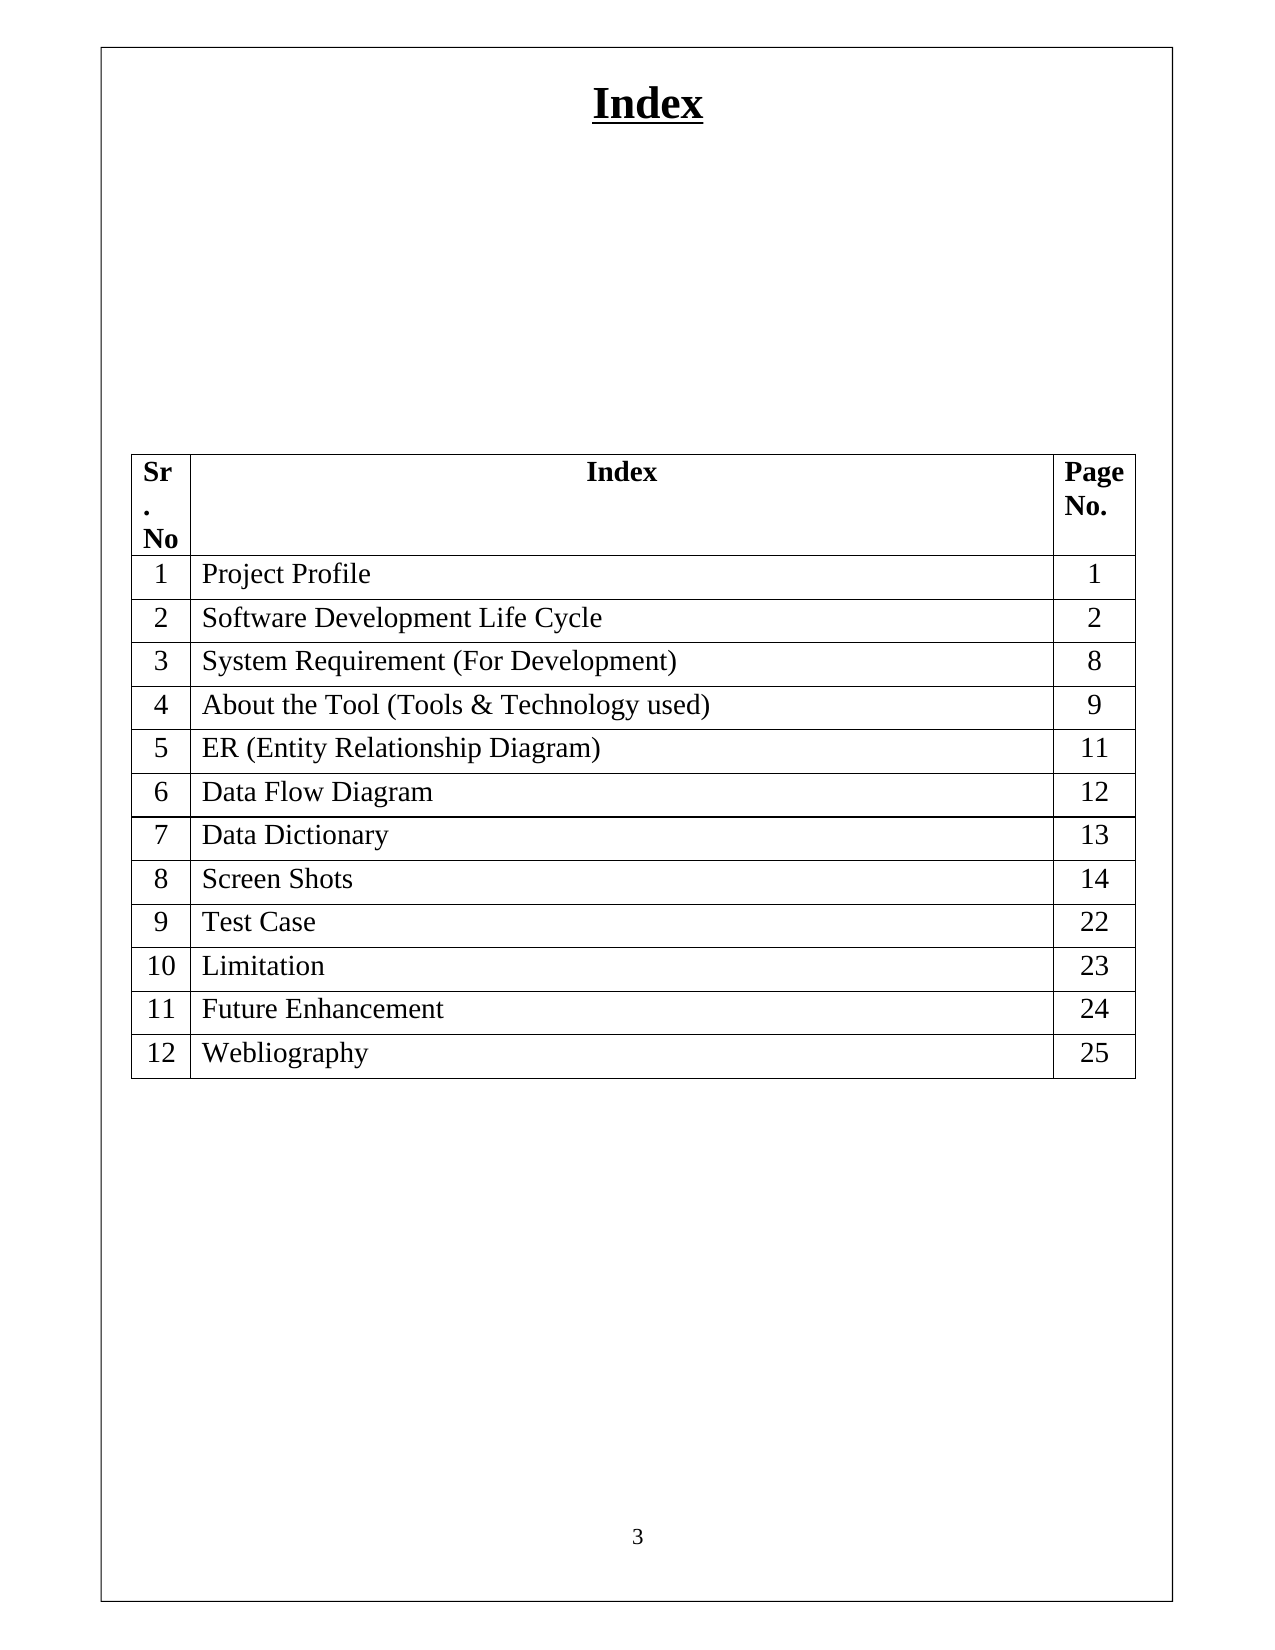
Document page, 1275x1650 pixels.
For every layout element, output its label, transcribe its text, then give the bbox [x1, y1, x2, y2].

table_cell ER (Entity Relationship Diagram) [191, 730, 1053, 773]
table_cell Screen Shots [191, 861, 1053, 903]
table_cell 2 [132, 600, 190, 642]
table_cell 23 [1054, 948, 1135, 991]
table_cell 12 [1054, 774, 1135, 816]
table_cell 25 [1054, 1035, 1135, 1078]
table_cell 9 [1054, 687, 1135, 729]
table_header Page No. [1054, 455, 1135, 555]
table_cell 1 [1054, 556, 1135, 599]
table_cell 24 [1054, 992, 1135, 1034]
table_cell Data Flow Diagram [191, 774, 1053, 816]
table_cell Future Enhancement [191, 992, 1053, 1034]
table_cell 3 [132, 643, 190, 686]
table_cell Software Development Life Cycle [191, 600, 1053, 642]
table_cell 1 [132, 556, 190, 599]
table_cell Webliography [191, 1035, 1053, 1078]
table_header Index [191, 455, 1053, 555]
table_cell 12 [132, 1035, 190, 1078]
table_cell 14 [1054, 861, 1135, 903]
table_cell 8 [1054, 643, 1135, 686]
table_cell 7 [132, 818, 190, 860]
table_cell 6 [132, 774, 190, 816]
table_cell System Requirement (For Development) [191, 643, 1053, 686]
table_cell 22 [1054, 905, 1135, 947]
table_cell 9 [132, 905, 190, 947]
table_cell 4 [132, 687, 190, 729]
table_cell 11 [1054, 730, 1135, 773]
table_cell Project Profile [191, 556, 1053, 599]
table_cell 2 [1054, 600, 1135, 642]
table_cell Data Dictionary [191, 818, 1053, 860]
table_header Sr. No [132, 455, 190, 555]
table_cell 8 [132, 861, 190, 903]
subtitle Index [187, 76, 1108, 129]
table_cell Limitation [191, 948, 1053, 991]
table_cell 13 [1054, 818, 1135, 860]
table_cell 5 [132, 730, 190, 773]
table_cell About the Tool (Tools & Technology used) [191, 687, 1053, 729]
table_cell 11 [132, 992, 190, 1034]
table_cell 10 [132, 948, 190, 991]
table_cell Test Case [191, 905, 1053, 947]
